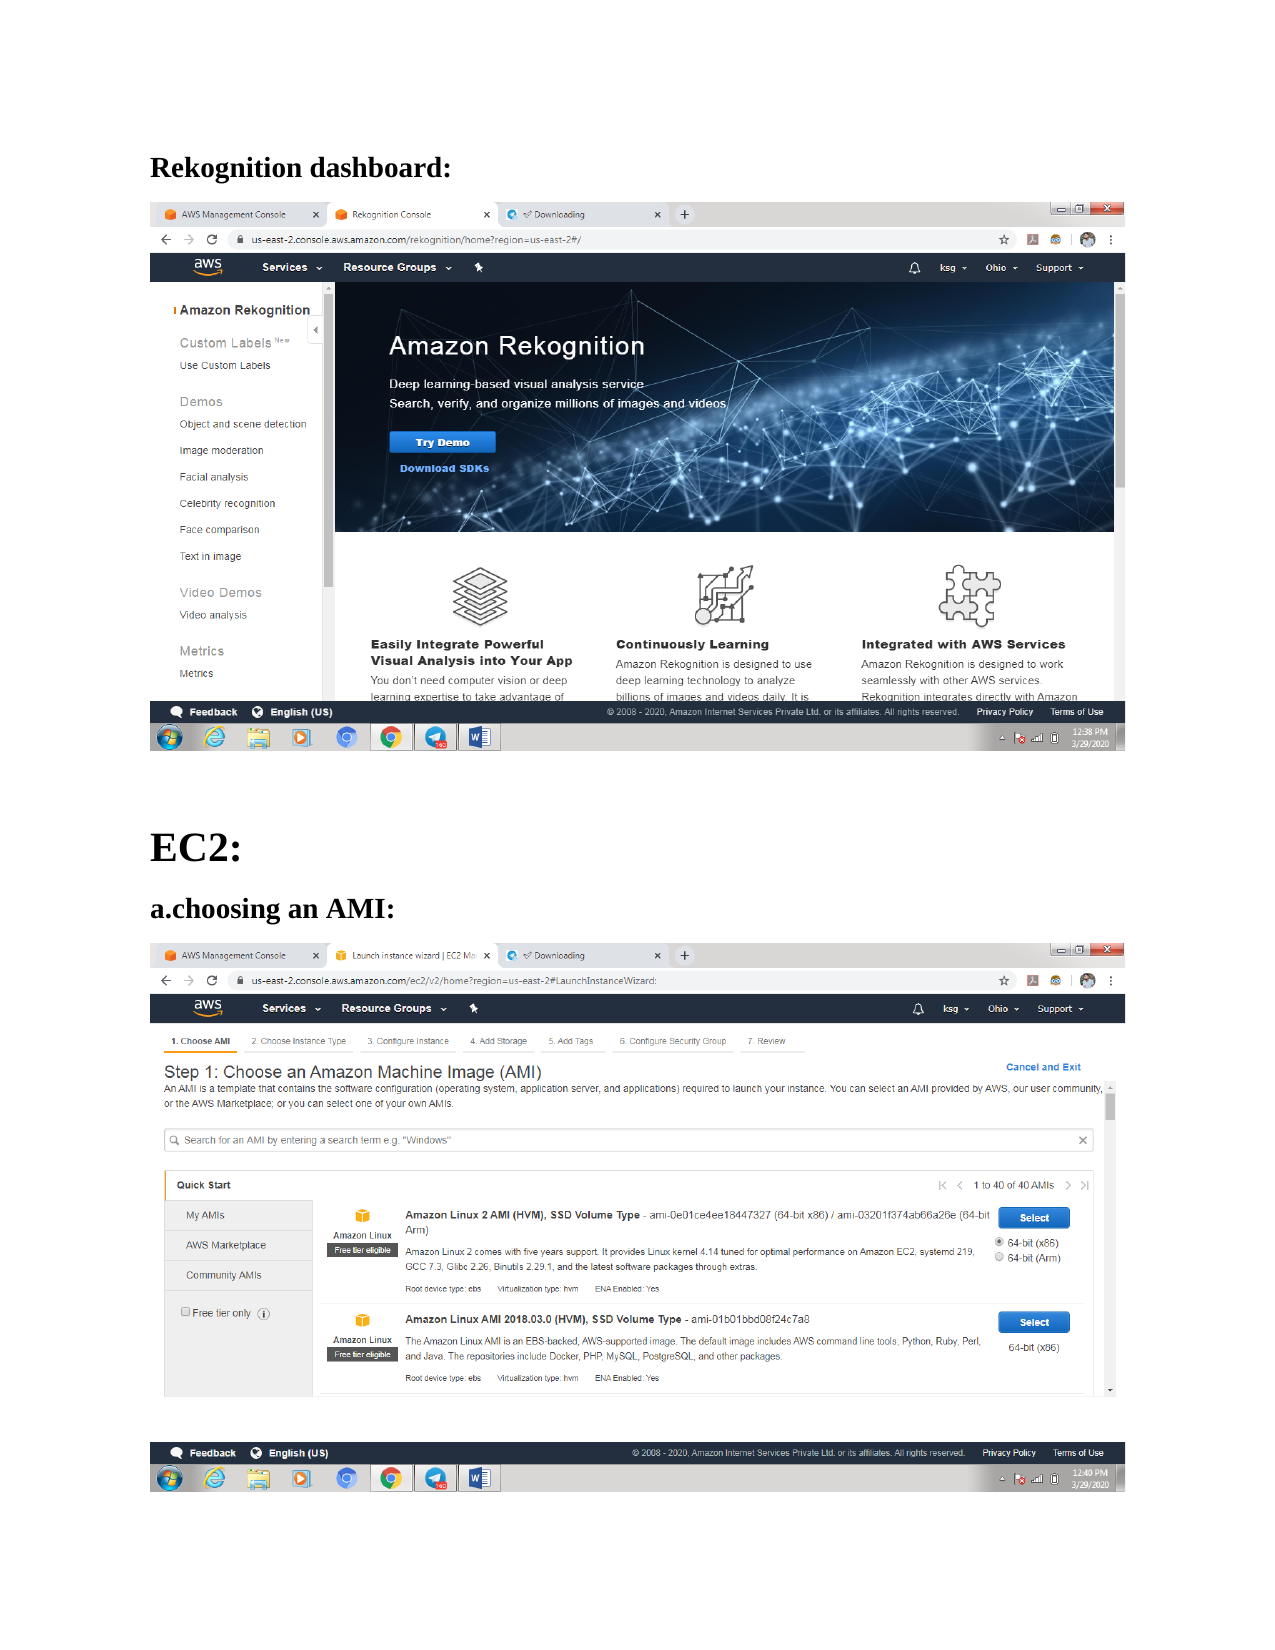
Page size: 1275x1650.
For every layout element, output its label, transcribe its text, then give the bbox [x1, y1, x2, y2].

text EC2: [150, 823, 1125, 871]
text a.choosing an AMI: [150, 891, 1125, 924]
text Rekognition dashboard: [150, 150, 1125, 183]
picture [150, 943, 1125, 1492]
picture [150, 202, 1125, 751]
